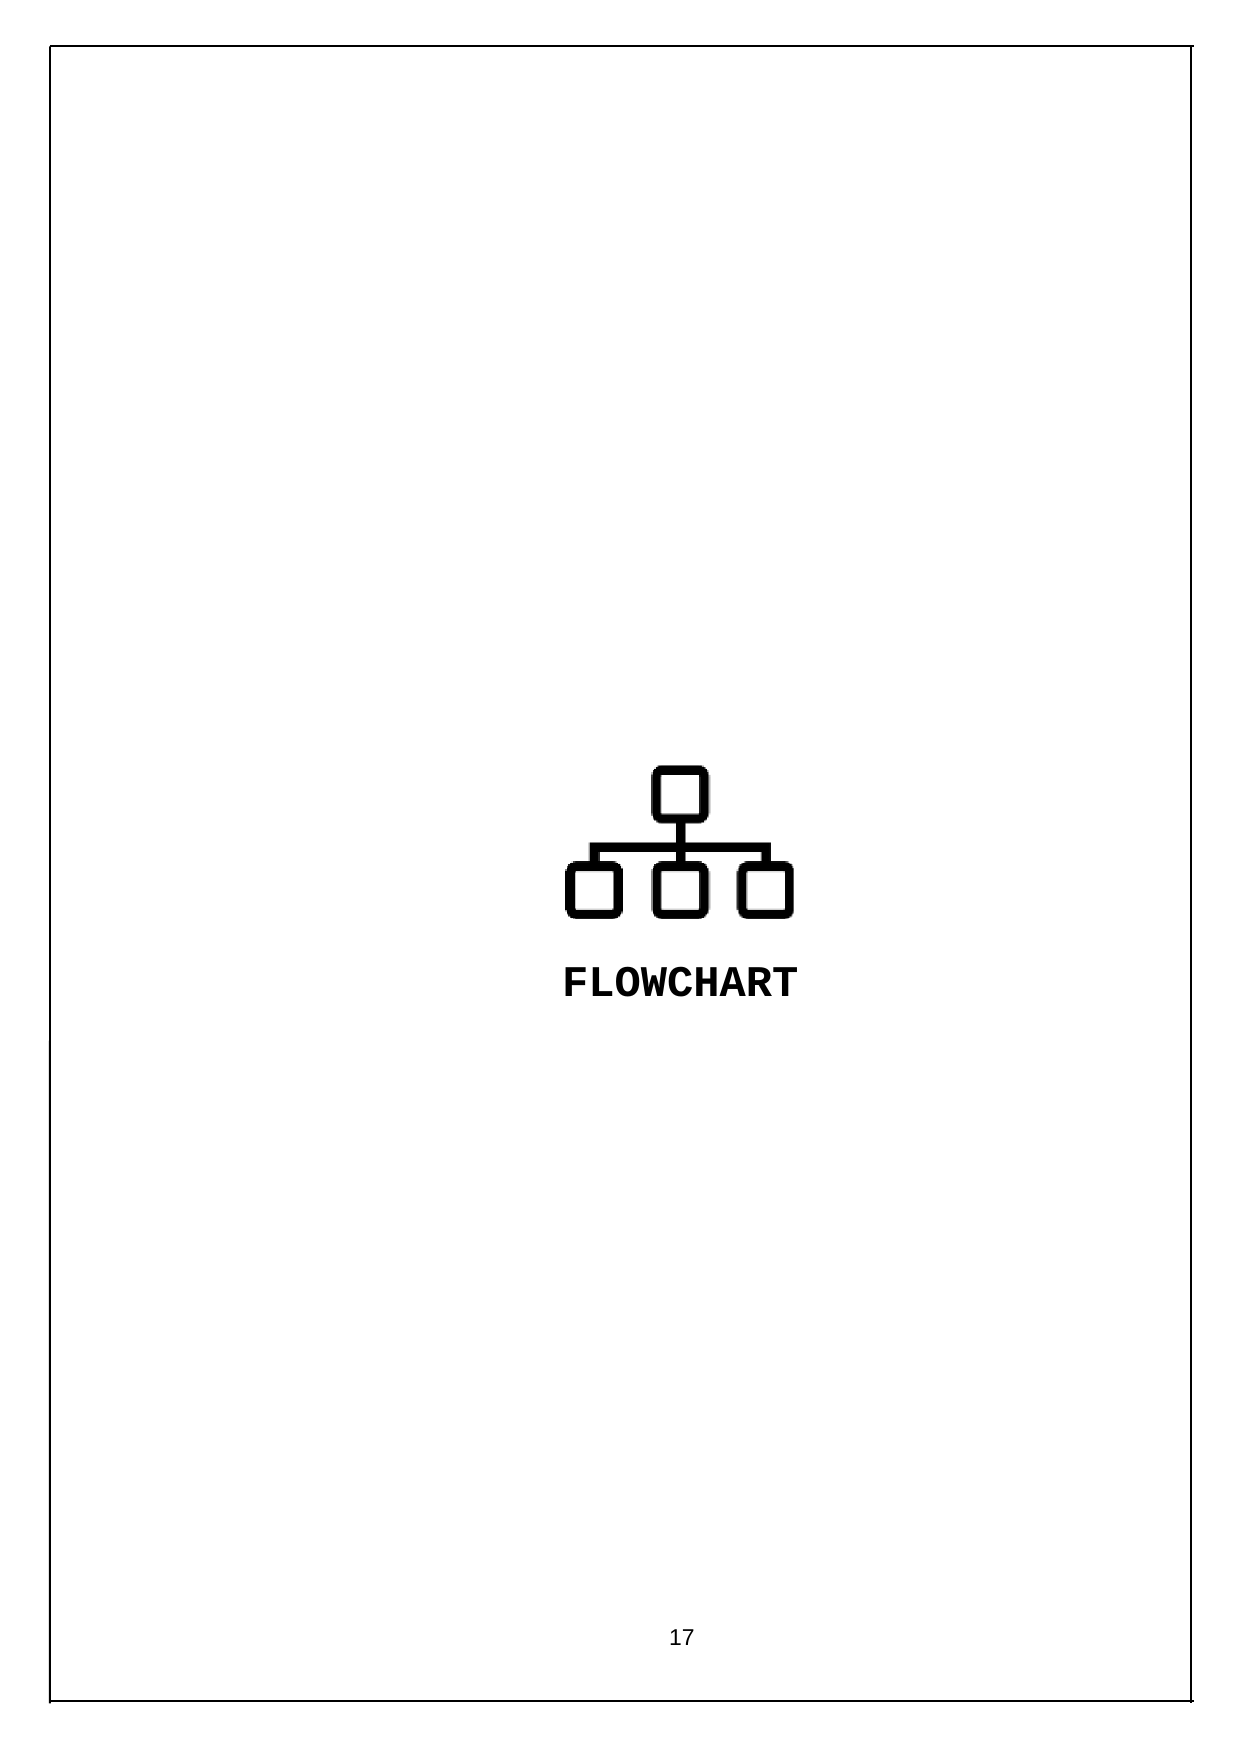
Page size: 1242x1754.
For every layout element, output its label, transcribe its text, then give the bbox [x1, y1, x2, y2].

subtitle FLOWCHART [258, 960, 1101, 1009]
picture [565, 765, 794, 919]
